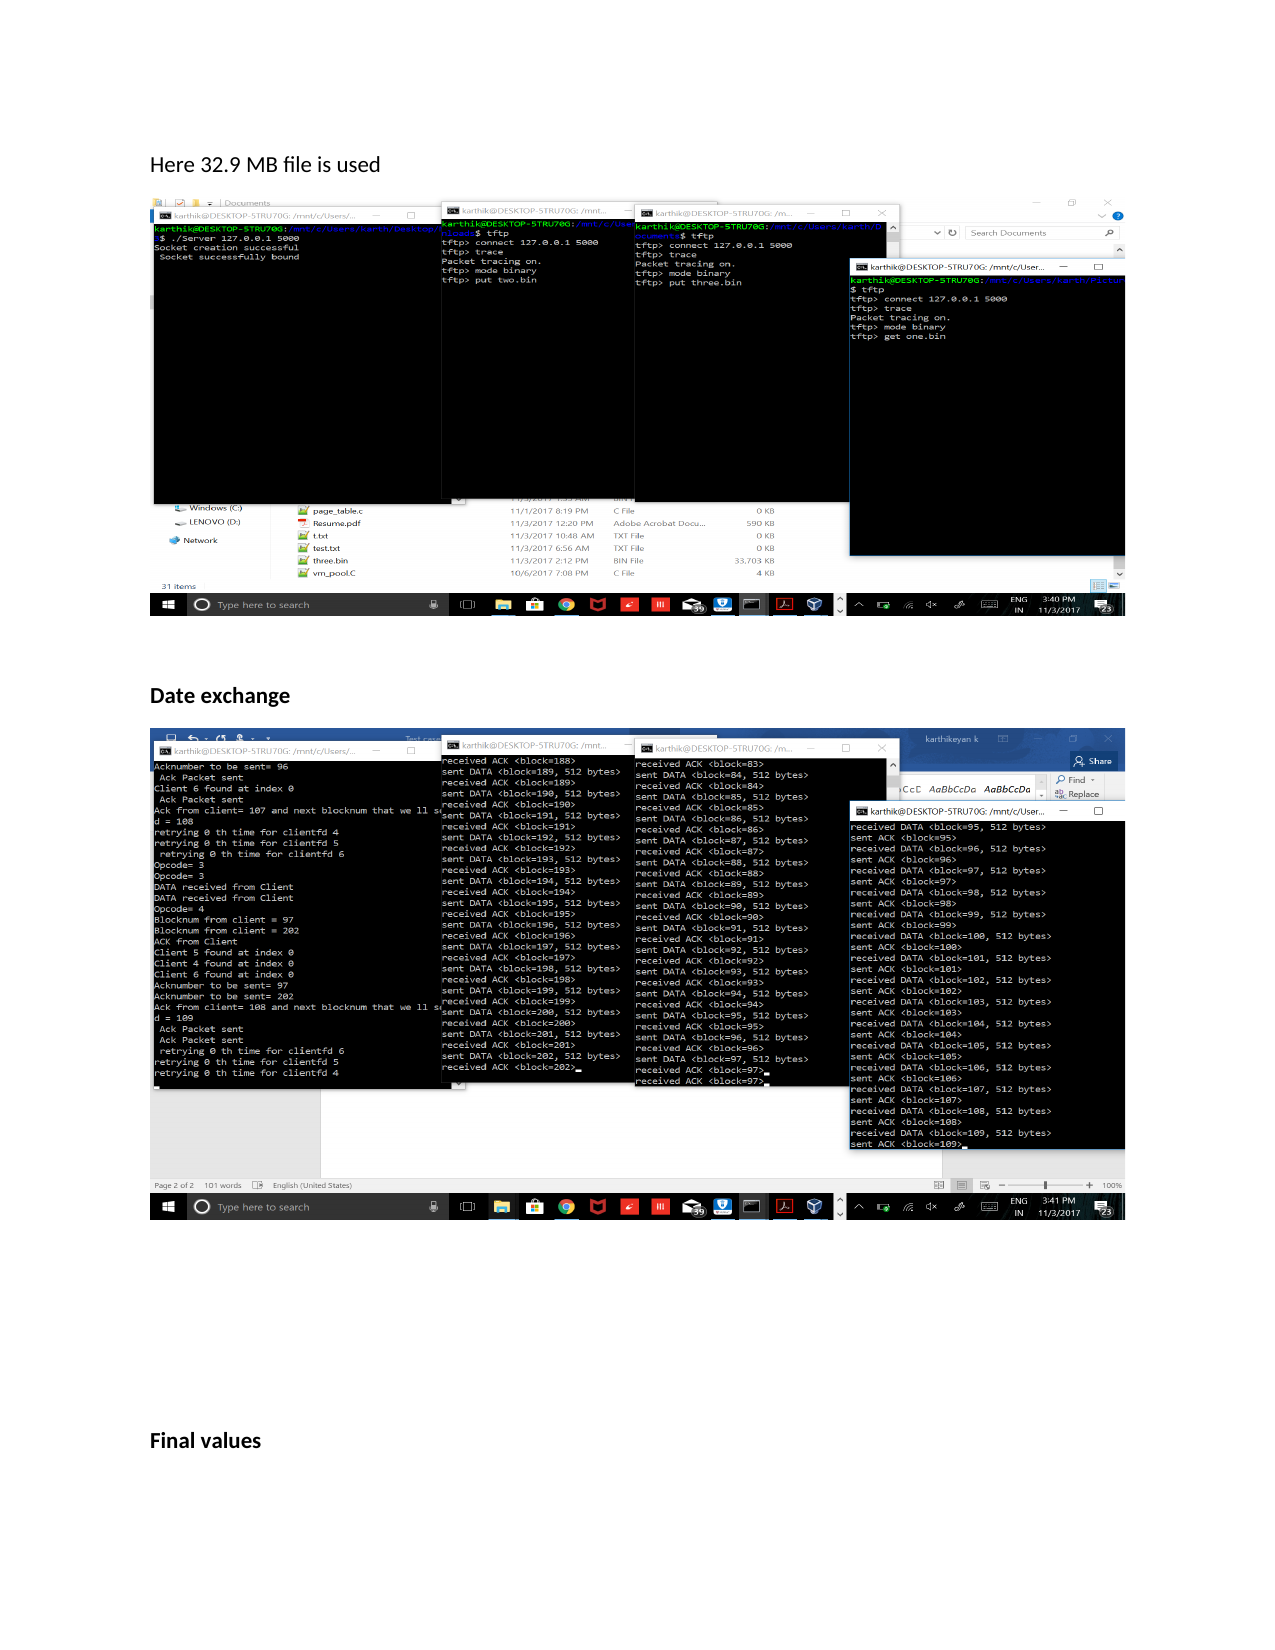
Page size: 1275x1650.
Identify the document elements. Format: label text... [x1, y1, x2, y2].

text Final values [150, 1426, 1125, 1454]
text Here 32.9 MB file is used [150, 150, 1125, 178]
picture [150, 196, 1125, 616]
picture [150, 728, 1125, 1220]
text Date exchange [150, 681, 1125, 709]
